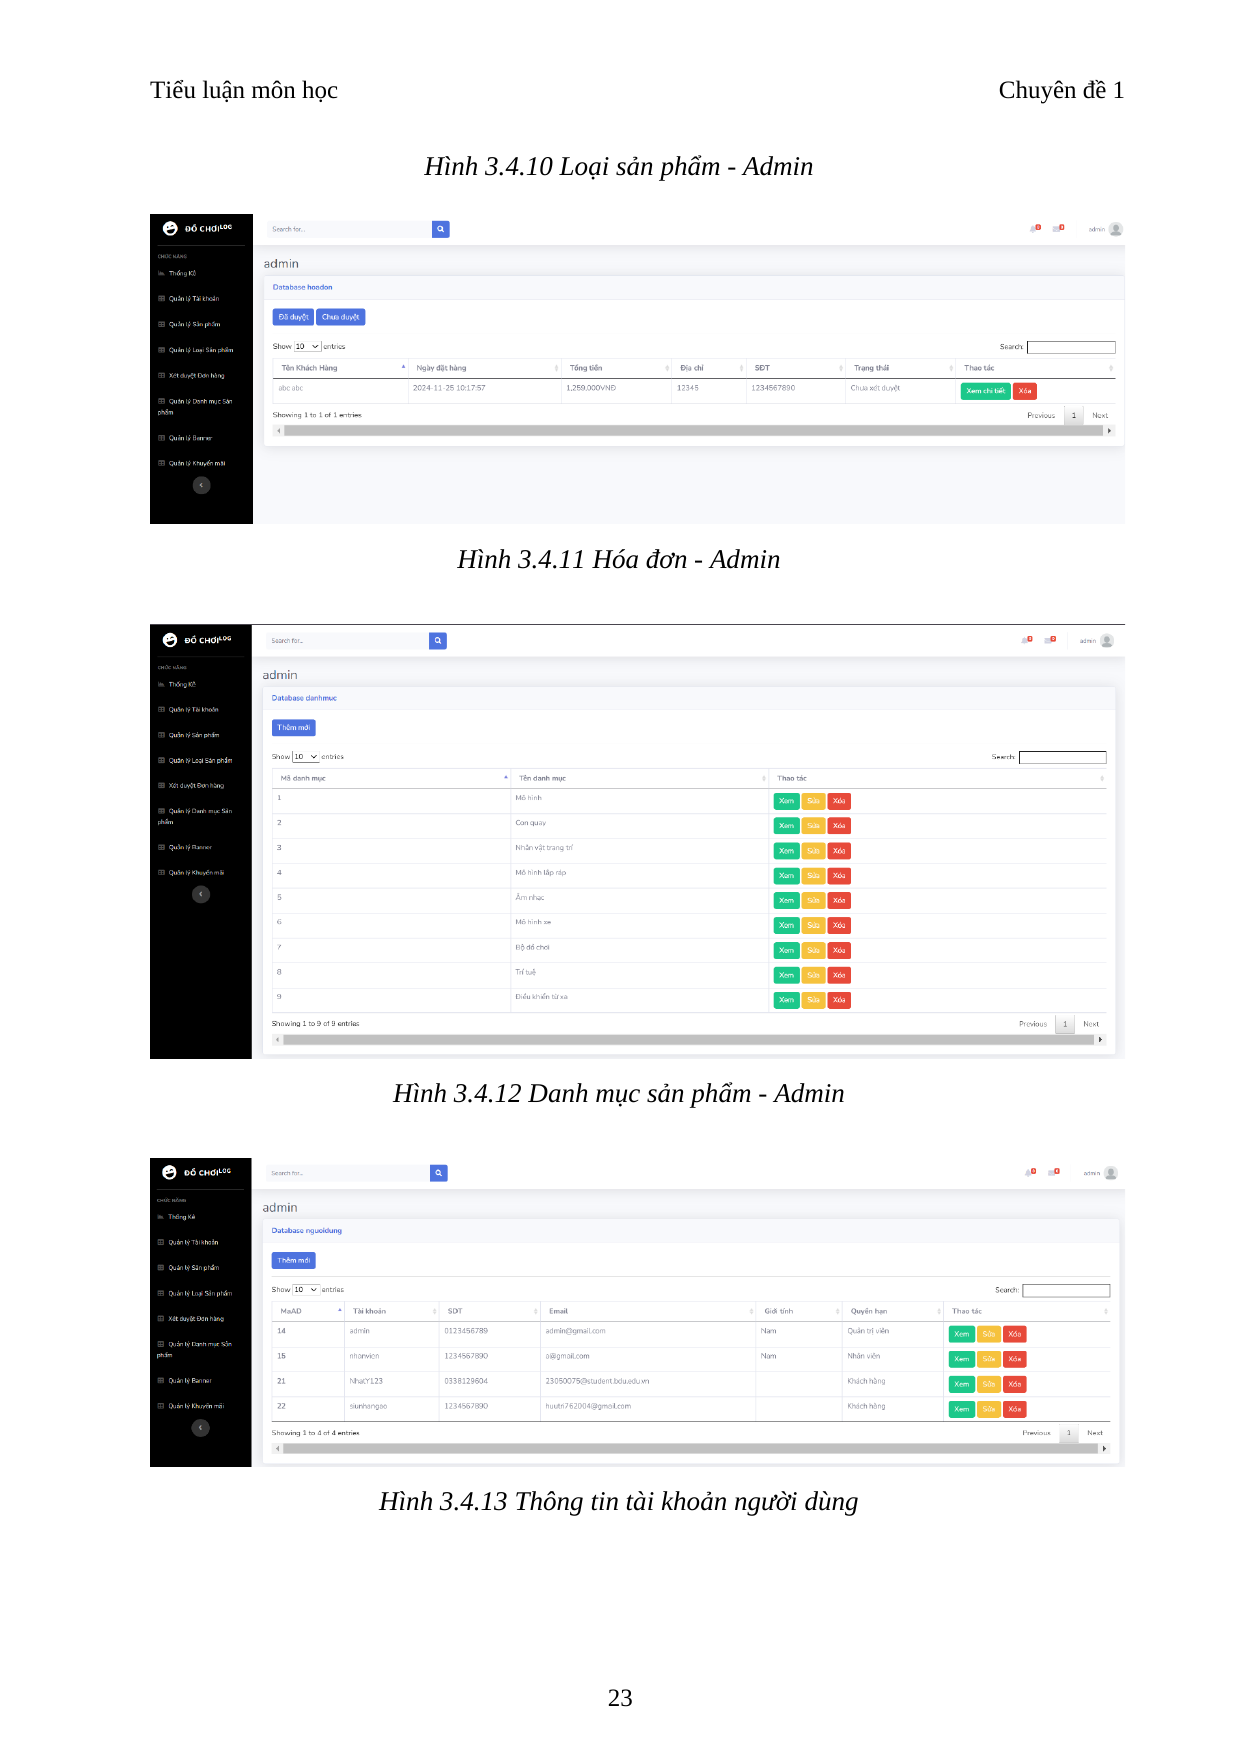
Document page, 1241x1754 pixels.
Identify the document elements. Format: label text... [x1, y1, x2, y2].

picture [150, 624, 1125, 1059]
subtitle Hình 3.4.10 Loại sản phẩm - Admin [150, 150, 1090, 181]
subtitle Hình 3.4.11 Hóa đơn - Admin [150, 543, 1090, 574]
subtitle Hình 3.4.13 Thông tin tài khoản người dùng [150, 1486, 1090, 1517]
subtitle Hình 3.4.12 Danh mục sản phẩm - Admin [150, 1077, 1090, 1109]
picture [150, 1158, 1125, 1467]
picture [150, 214, 1125, 524]
